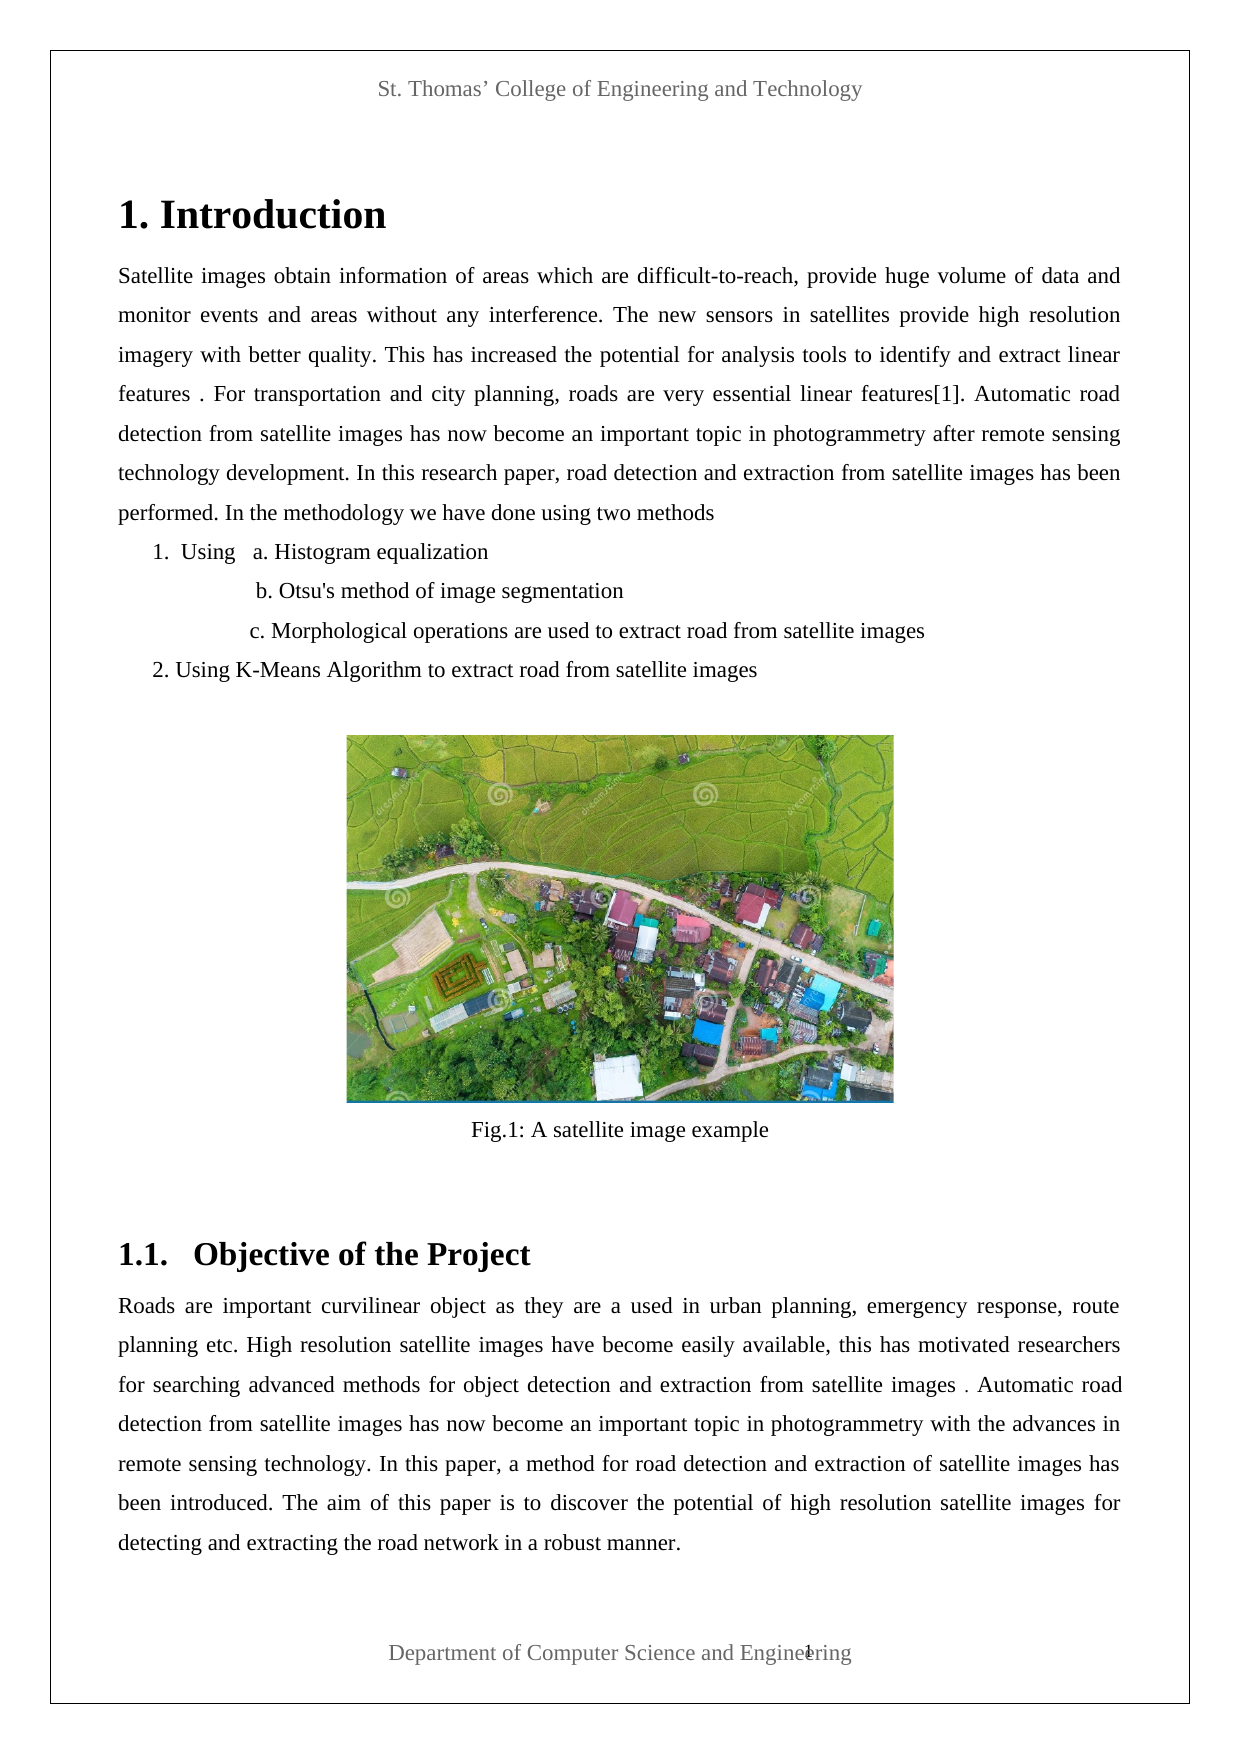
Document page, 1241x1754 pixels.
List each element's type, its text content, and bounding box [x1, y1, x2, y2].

text b. Otsu's method of image segmentation [118, 578, 1122, 604]
subtitle 1. Introduction [118, 190, 1122, 238]
text 1. Using a. Histogram equalization [118, 538, 1122, 564]
text Roads are important curvilinear object as they are a used in urban planning, emergency response, route planning etc. High resolution satellite images have become easily available, this has motivated researchers for searching advanced methods for object detection and extraction from satellite images . Automatic road detection from satellite images has now become an important topic in photogrammetry with the advances in remote sensing technology. In this paper, a method for road detection and extraction of satellite images has been introduced. The aim of this paper is to discover the potential of high resolution satellite images for detecting and extracting the road network in a robust manner. [118, 1292, 1122, 1555]
text c. Morphological operations are used to extract road from satellite images [118, 617, 1122, 643]
subtitle 1.1. Objective of the Project [118, 1234, 1122, 1273]
text Satellite images obtain information of areas which are difficult-to-reach, provide huge volume of data and monitor events and areas without any interference. The new sensors in satellites provide high resolution imagery with better quality. This has increased the potential for analysis tools to identify and extract linear features . For transportation and city planning, roads are very essential linear features[1]. Automatic road detection from satellite images has now become an important topic in photogrammetry after remote sensing technology development. In this research paper, road detection and extraction from satellite images has been performed. In the methodology we have done using two methods [118, 262, 1122, 525]
text 2. Using K-Means Algorithm to extract road from satellite images [118, 657, 1122, 683]
subtitle Fig.1: A satellite image example [118, 1116, 1122, 1142]
picture [346, 735, 894, 1103]
